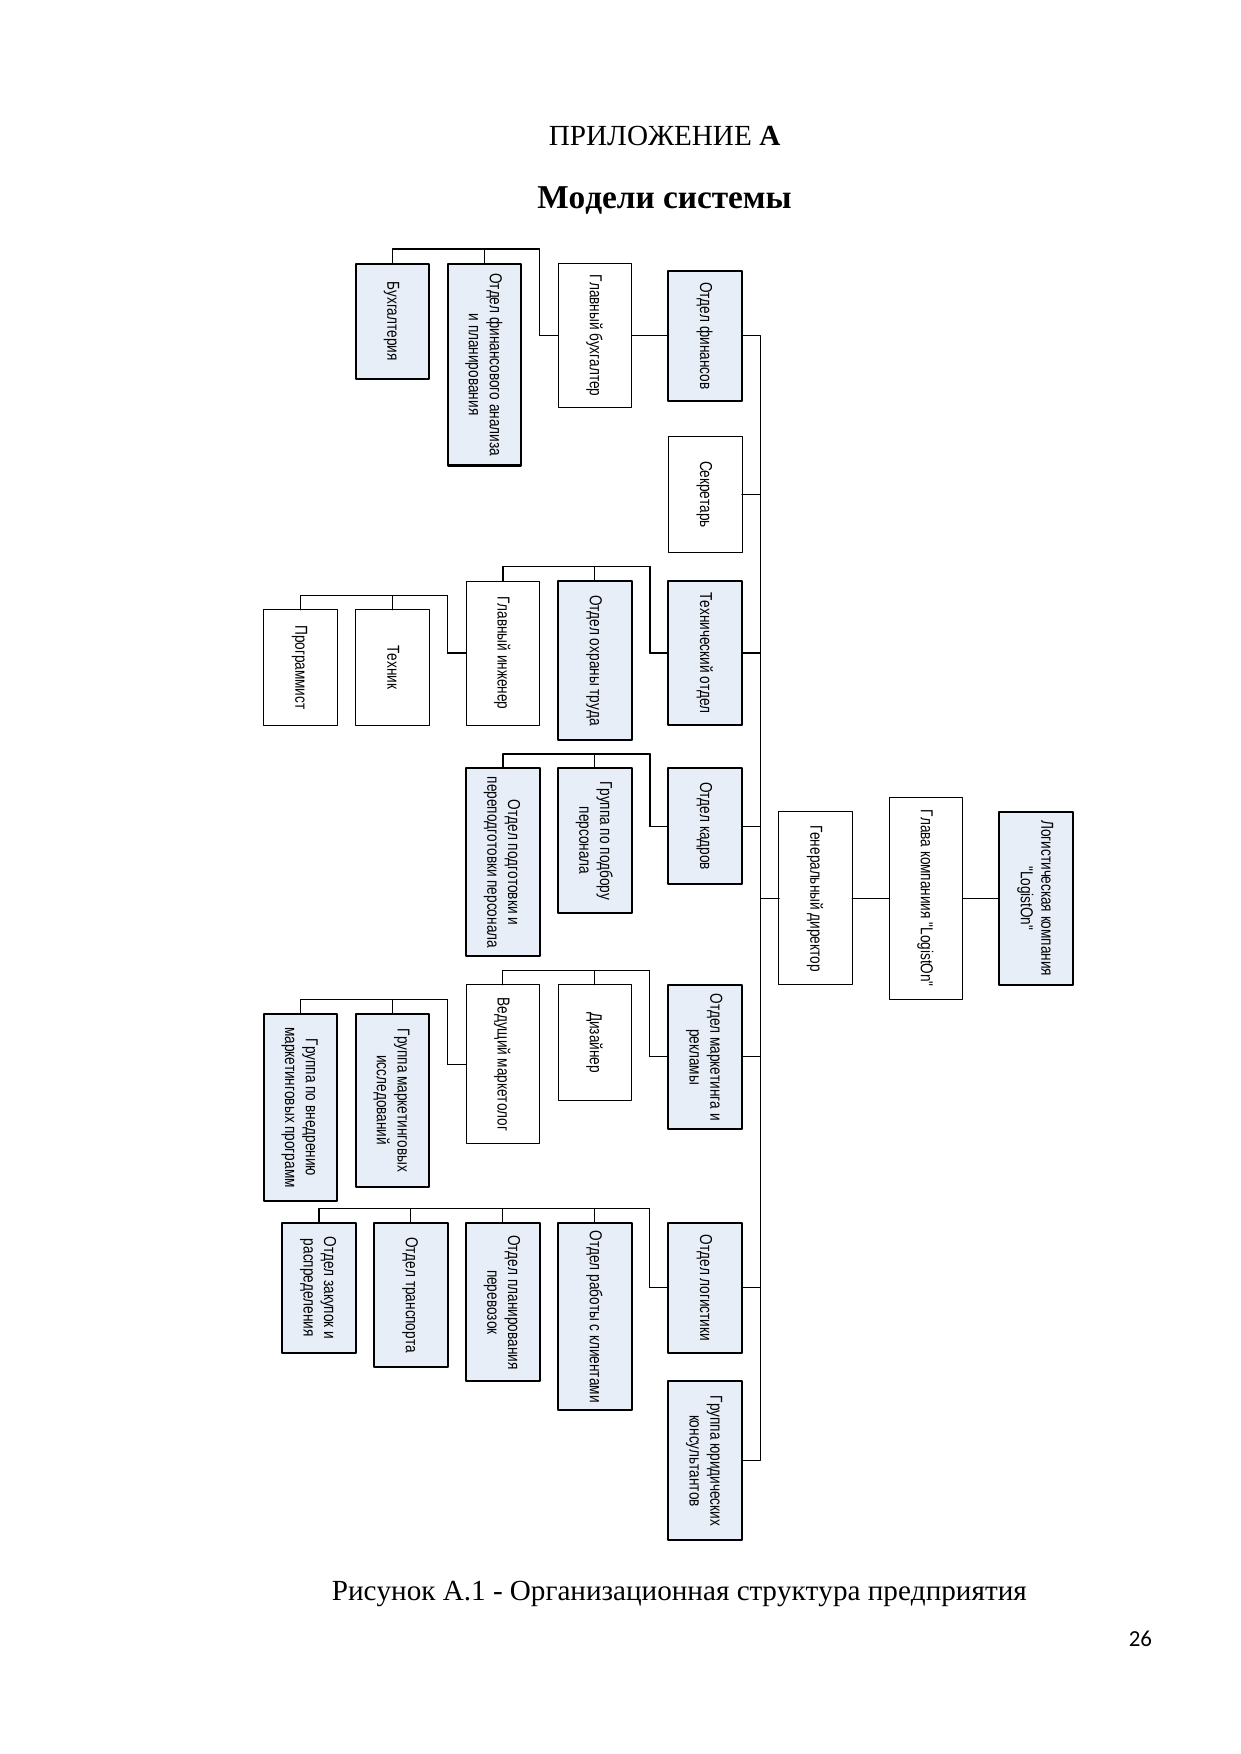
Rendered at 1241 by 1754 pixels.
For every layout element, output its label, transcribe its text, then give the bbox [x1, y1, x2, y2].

text Рисунок А.1 - Организационная структура предприятия [177, 1573, 1152, 1607]
text ПРИЛОЖЕНИЕ А [177, 118, 1152, 152]
text Модели системы [177, 177, 1152, 216]
